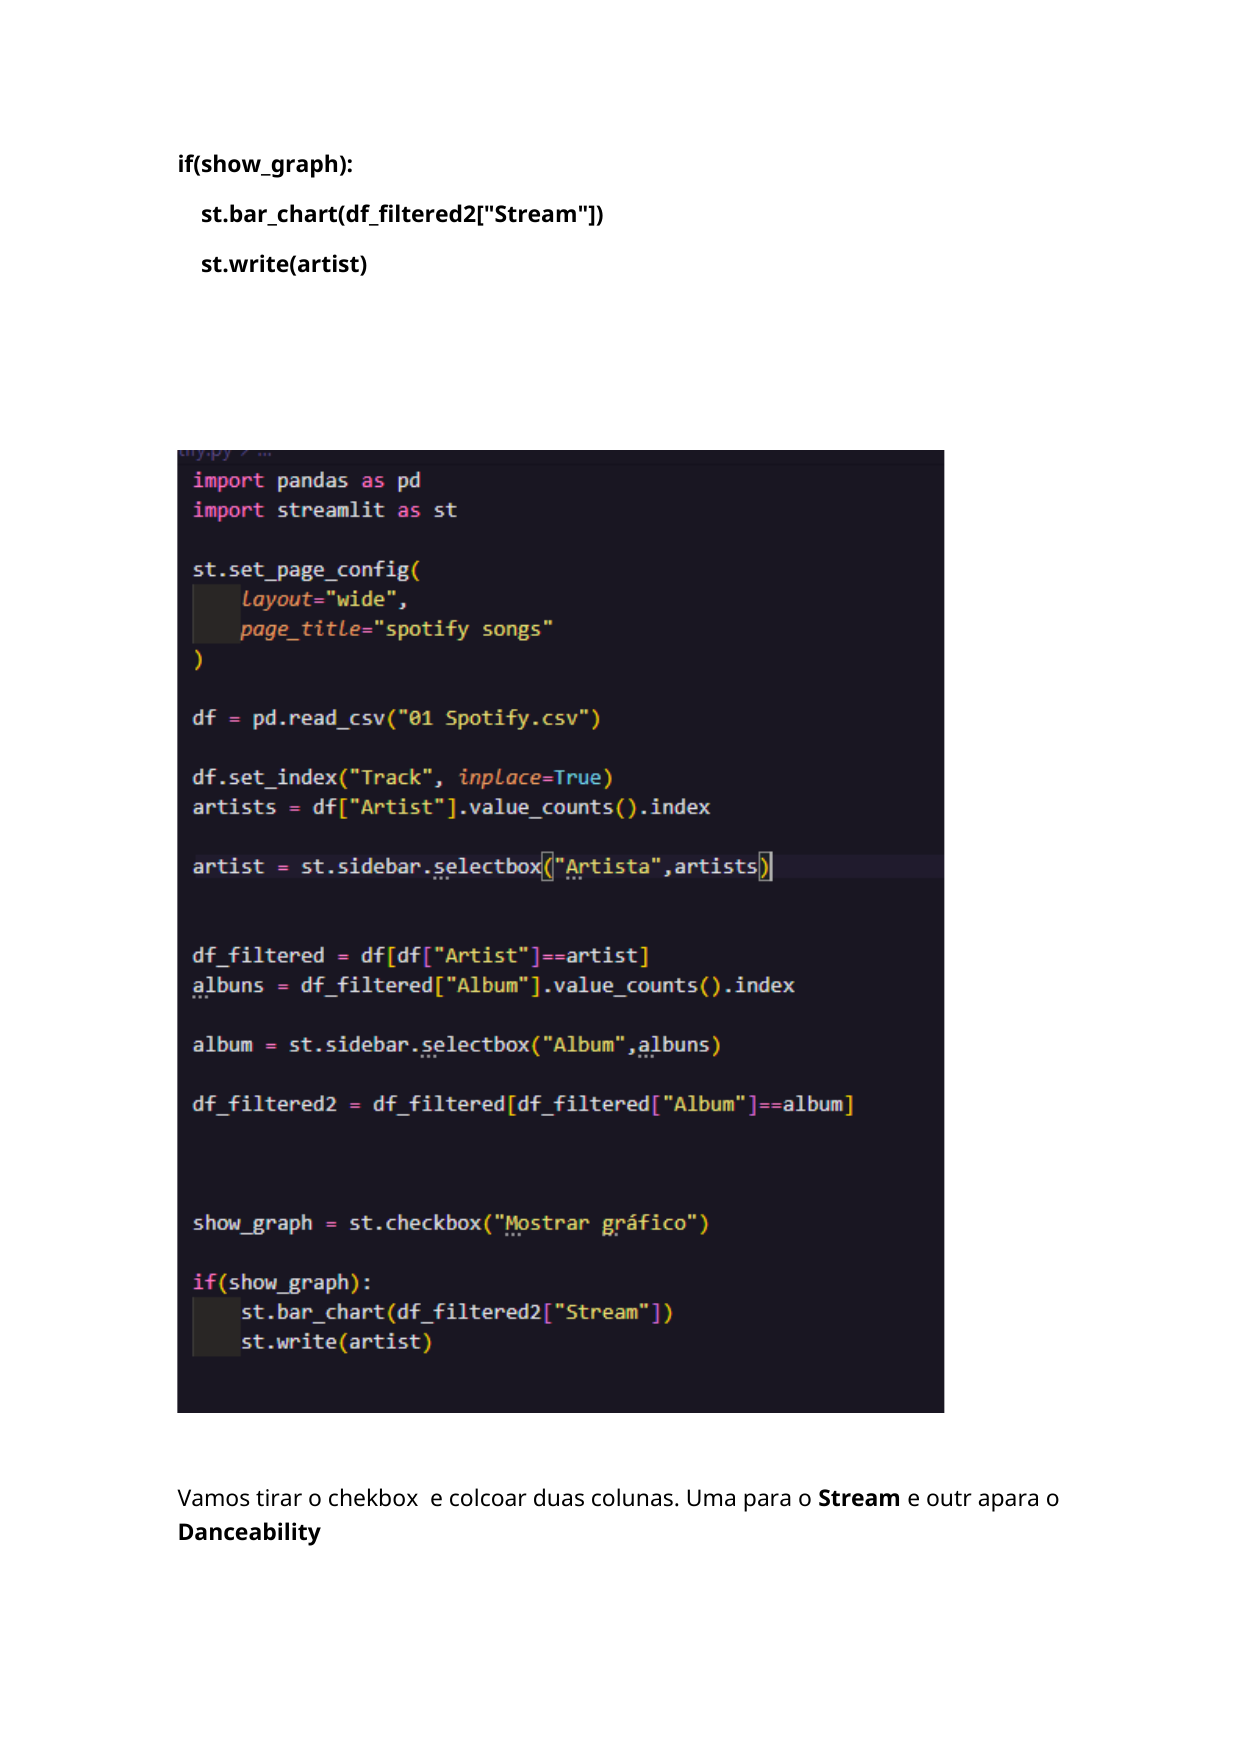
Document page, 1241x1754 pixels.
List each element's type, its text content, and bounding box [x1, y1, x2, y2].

text st.write(artist) [177, 248, 1063, 280]
text if(show_graph): [177, 148, 1063, 179]
picture [177, 450, 945, 1413]
text st.bar_chart(df_filtered2["Stream"]) [177, 198, 1063, 229]
text Vamos tirar o chekbox e colcoar duas colunas. Uma para o Stream e outr apara o Danceability [177, 1482, 1063, 1547]
